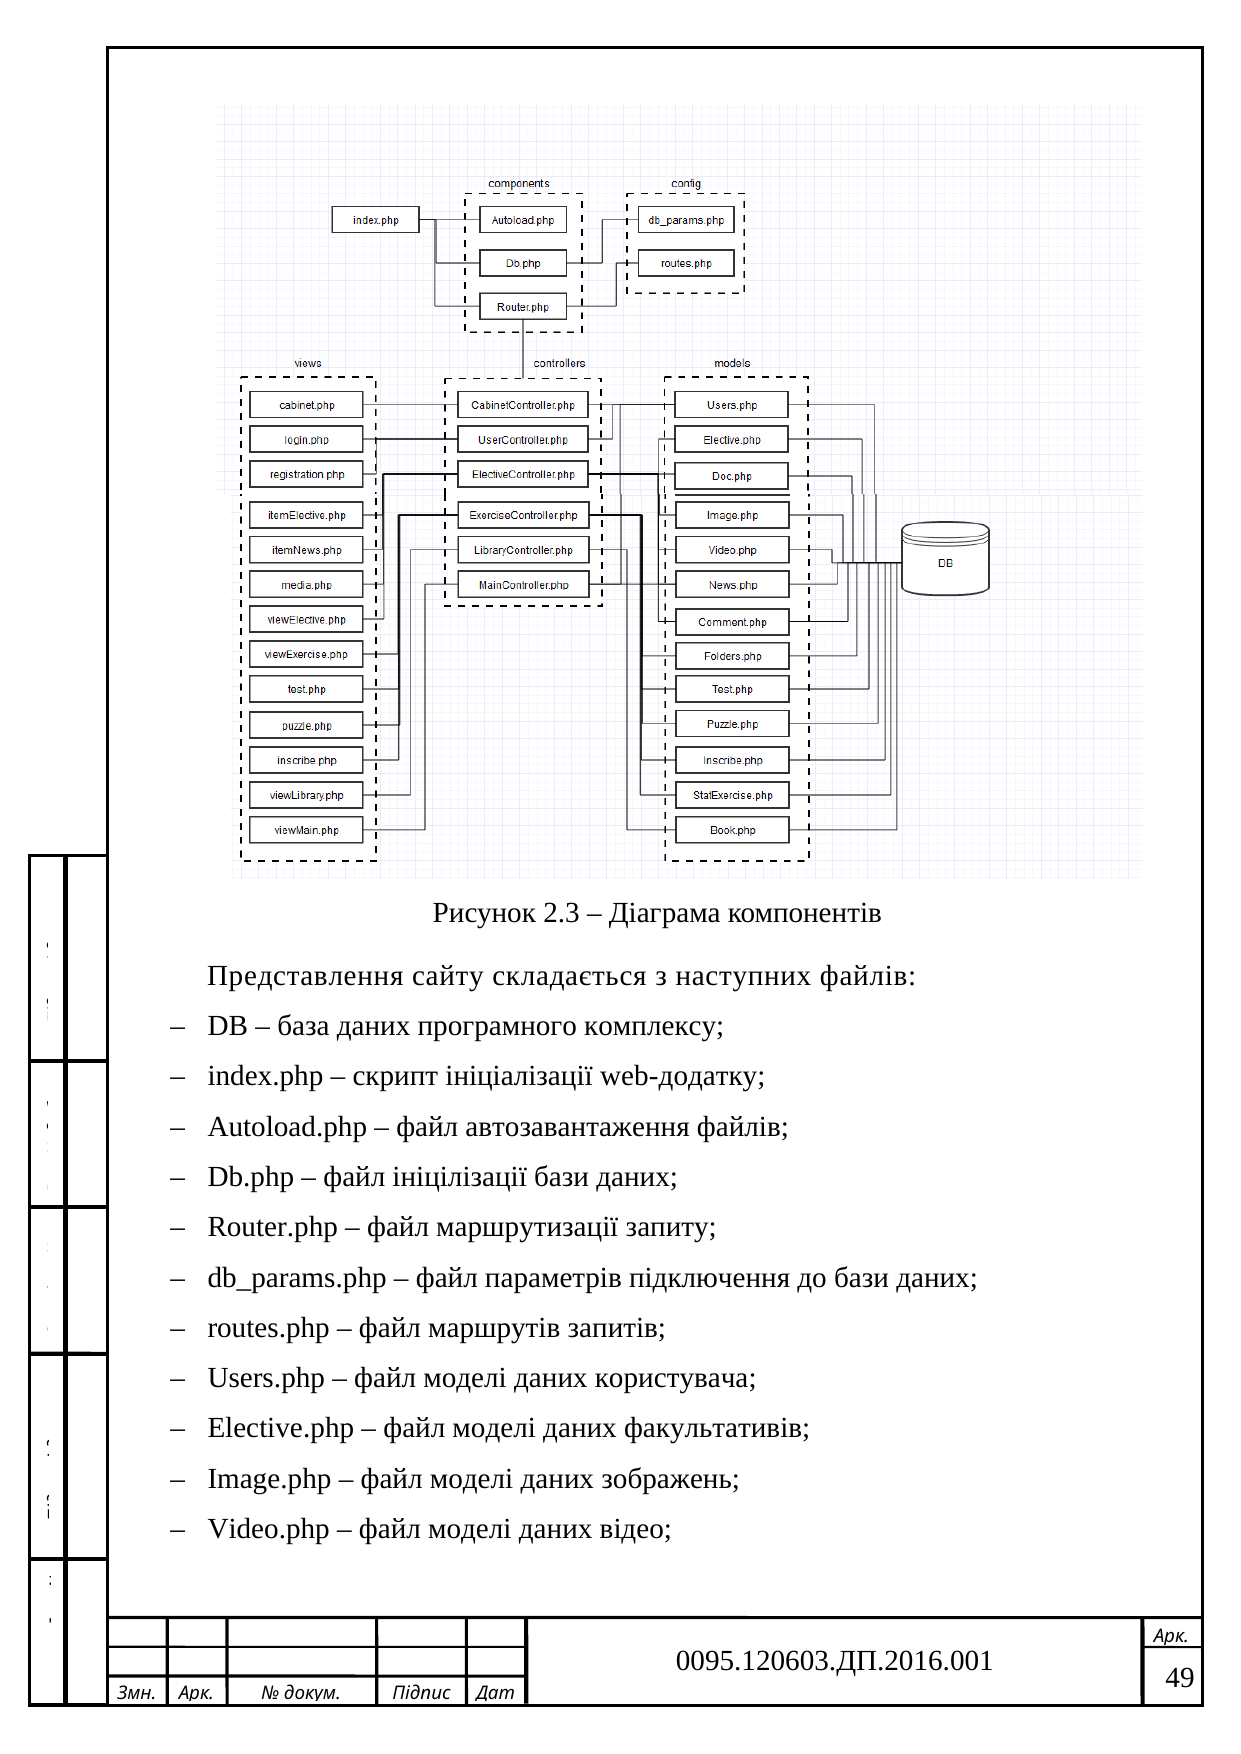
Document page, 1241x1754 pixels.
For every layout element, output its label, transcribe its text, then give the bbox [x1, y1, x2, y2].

list routes.php – файл маршрутів запитів; [170, 1310, 1181, 1343]
list DB – база даних програмного комплексу; [170, 1008, 1181, 1042]
list index.php – скрипт ініціалізації web-додатку; [170, 1058, 1181, 1092]
list db_params.php – файл параметрів підключення до бази даних; [170, 1260, 1181, 1293]
picture [216, 103, 1143, 879]
list Router.php – файл маршрутизації запиту; [170, 1209, 1181, 1243]
list Db.php – файл ініцілізації бази даних; [170, 1159, 1181, 1193]
list Image.php – файл моделі даних зображень; [170, 1461, 1181, 1494]
text Представлення сайту складається з наступних файлів: [148, 958, 1181, 991]
text Рисунок 2.3 – Діаграма компонентів [148, 895, 1166, 928]
list Users.php – файл моделі даних користувача; [170, 1360, 1181, 1394]
list Video.php – файл моделі даних відео; [170, 1511, 1181, 1545]
list Elective.php – файл моделі даних факультативів; [170, 1411, 1181, 1444]
list Autoload.php – файл автозавантаження файлів; [170, 1109, 1181, 1142]
